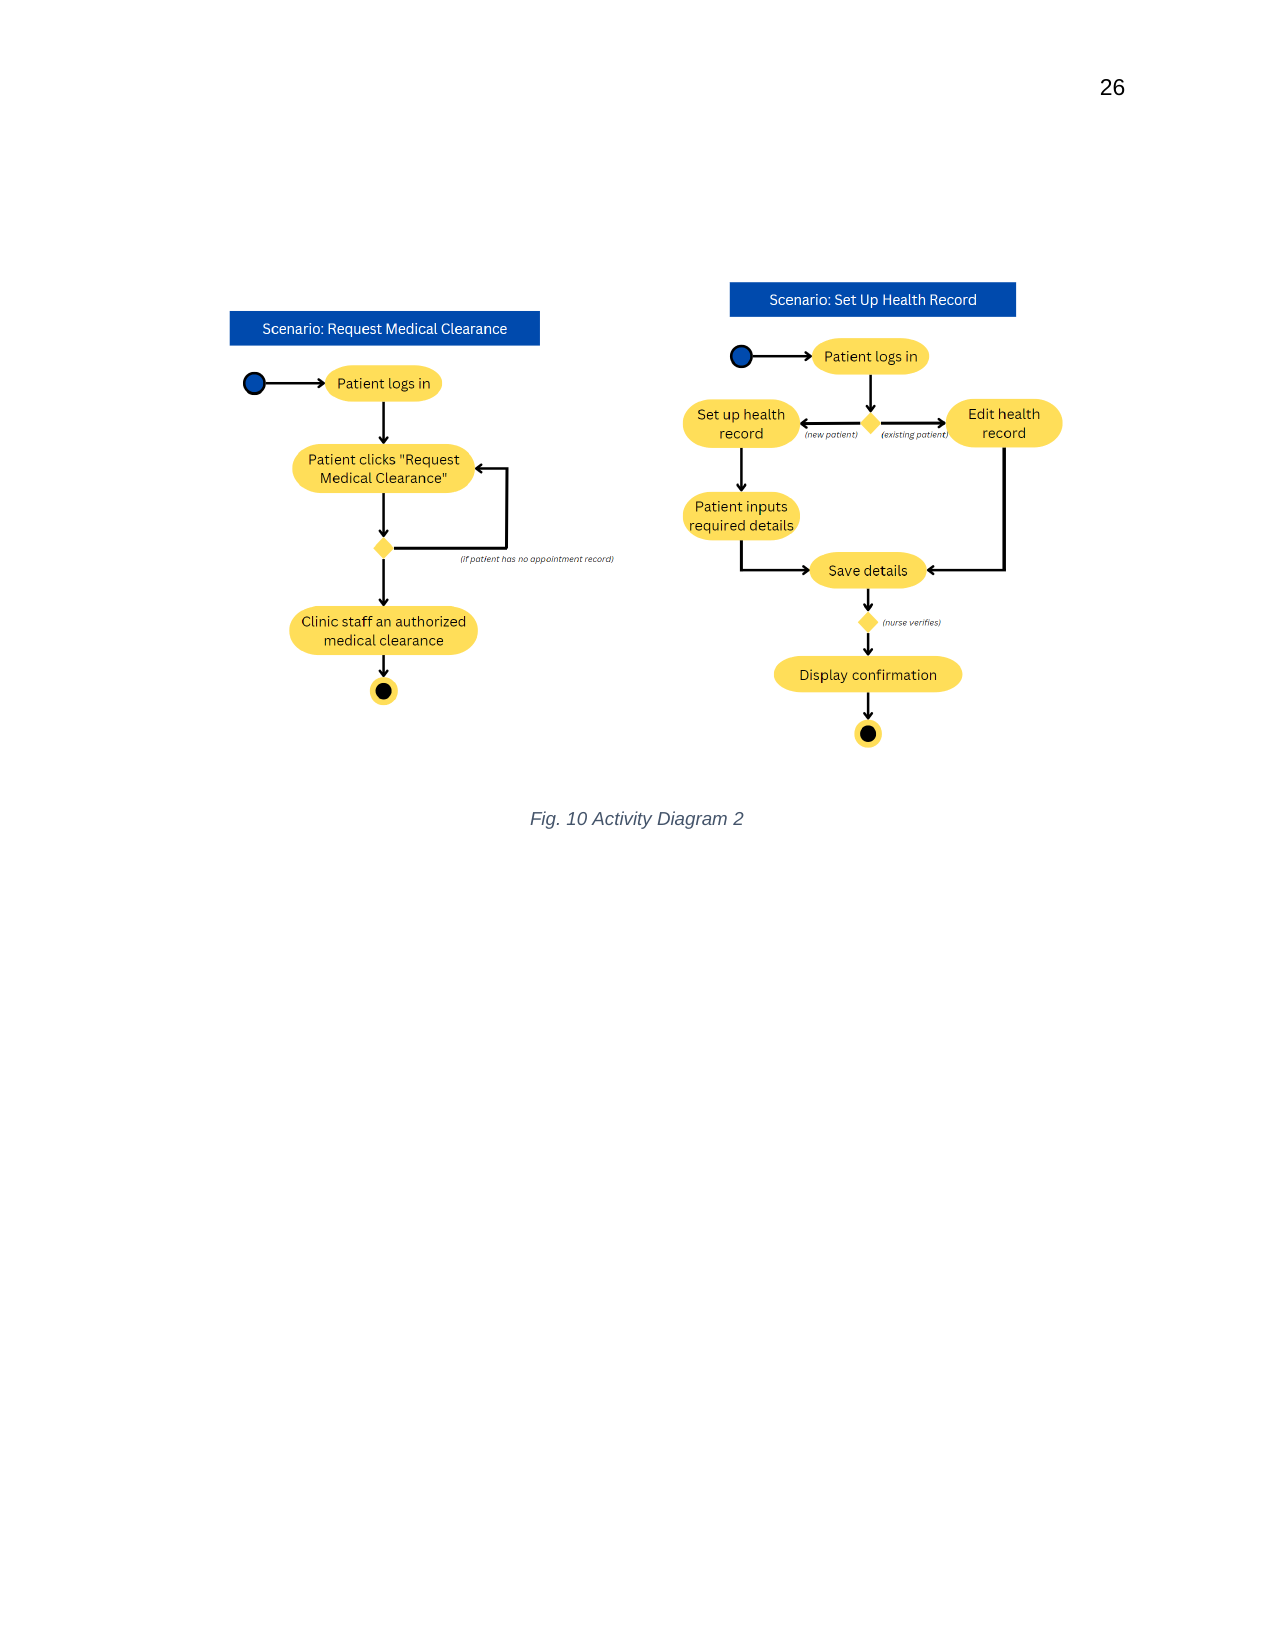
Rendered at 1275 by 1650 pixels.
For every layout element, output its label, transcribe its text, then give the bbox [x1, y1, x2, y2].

picture [150, 240, 1125, 789]
text Fig. 10 Activity Diagram 2 [150, 807, 1125, 829]
